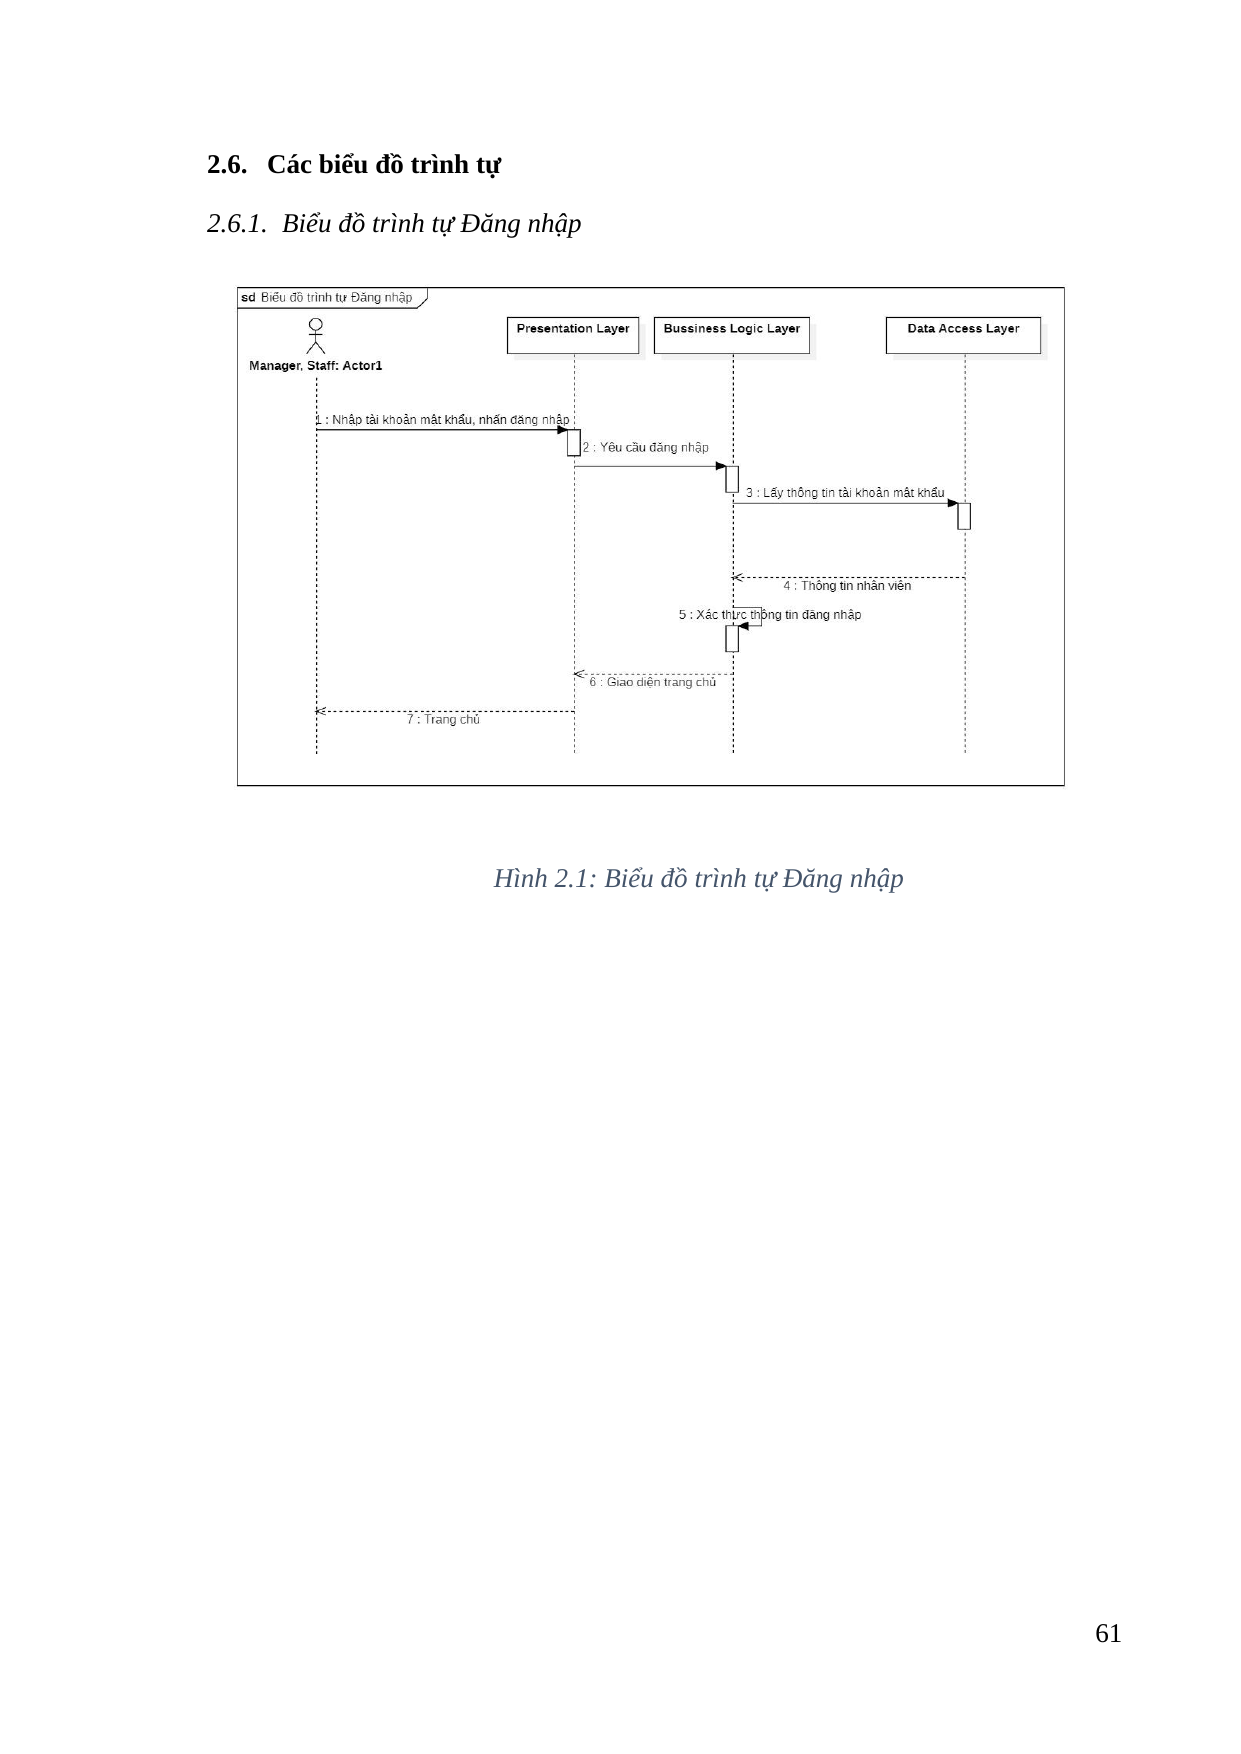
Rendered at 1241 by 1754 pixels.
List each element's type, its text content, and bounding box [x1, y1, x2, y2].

subtitle Biểu đồ trình tự Đăng nhập [207, 207, 1122, 238]
picture [227, 278, 1102, 822]
subtitle Các biểu đồ trình tự [207, 148, 1122, 179]
text Hình 2.1: Biểu đồ trình tự Đăng nhập [207, 862, 1122, 894]
